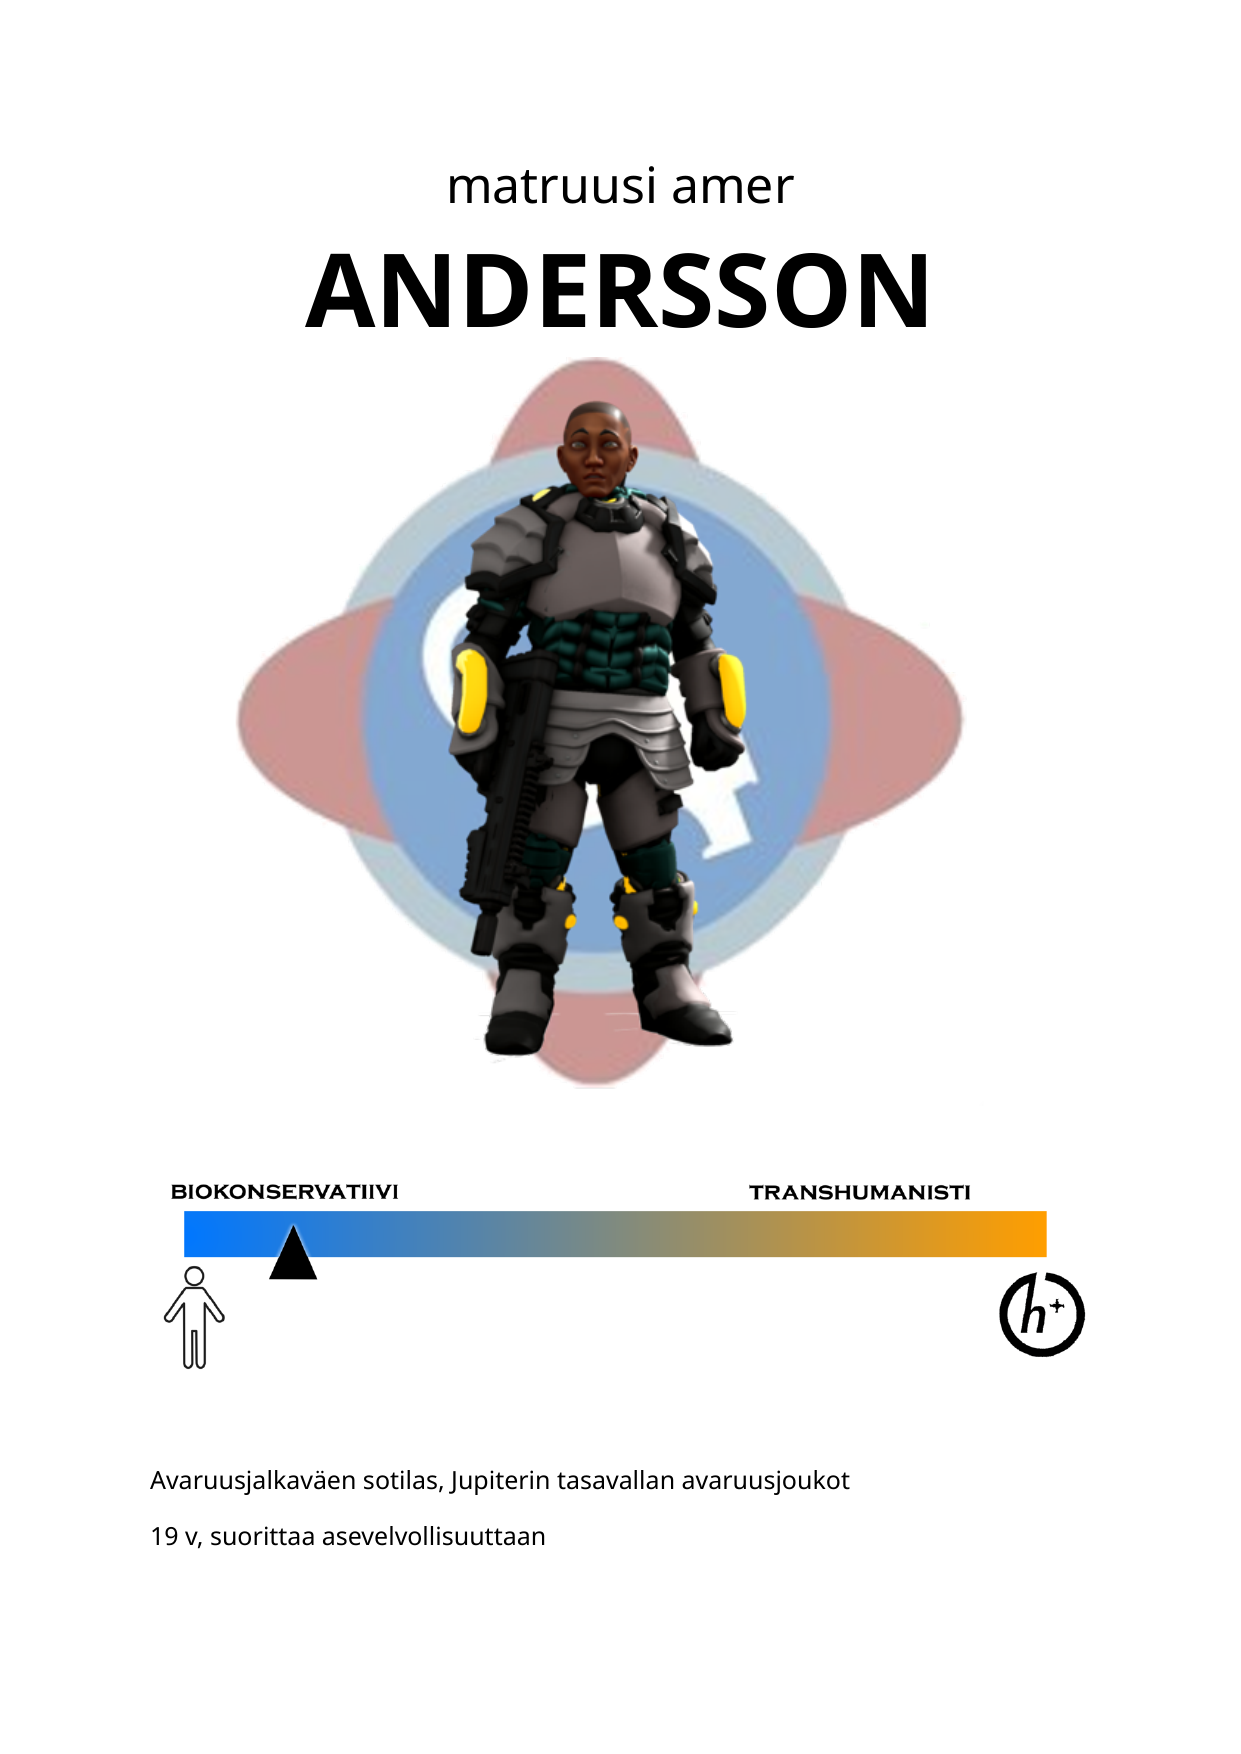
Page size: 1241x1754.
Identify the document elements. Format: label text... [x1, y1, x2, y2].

text 19 v, suorittaa asevelvollisuuttaan [150, 1518, 1090, 1552]
picture [153, 1145, 1091, 1390]
picture [235, 357, 984, 1106]
text matruusi amer [150, 150, 1090, 218]
text ANDERSSON [150, 218, 1090, 357]
